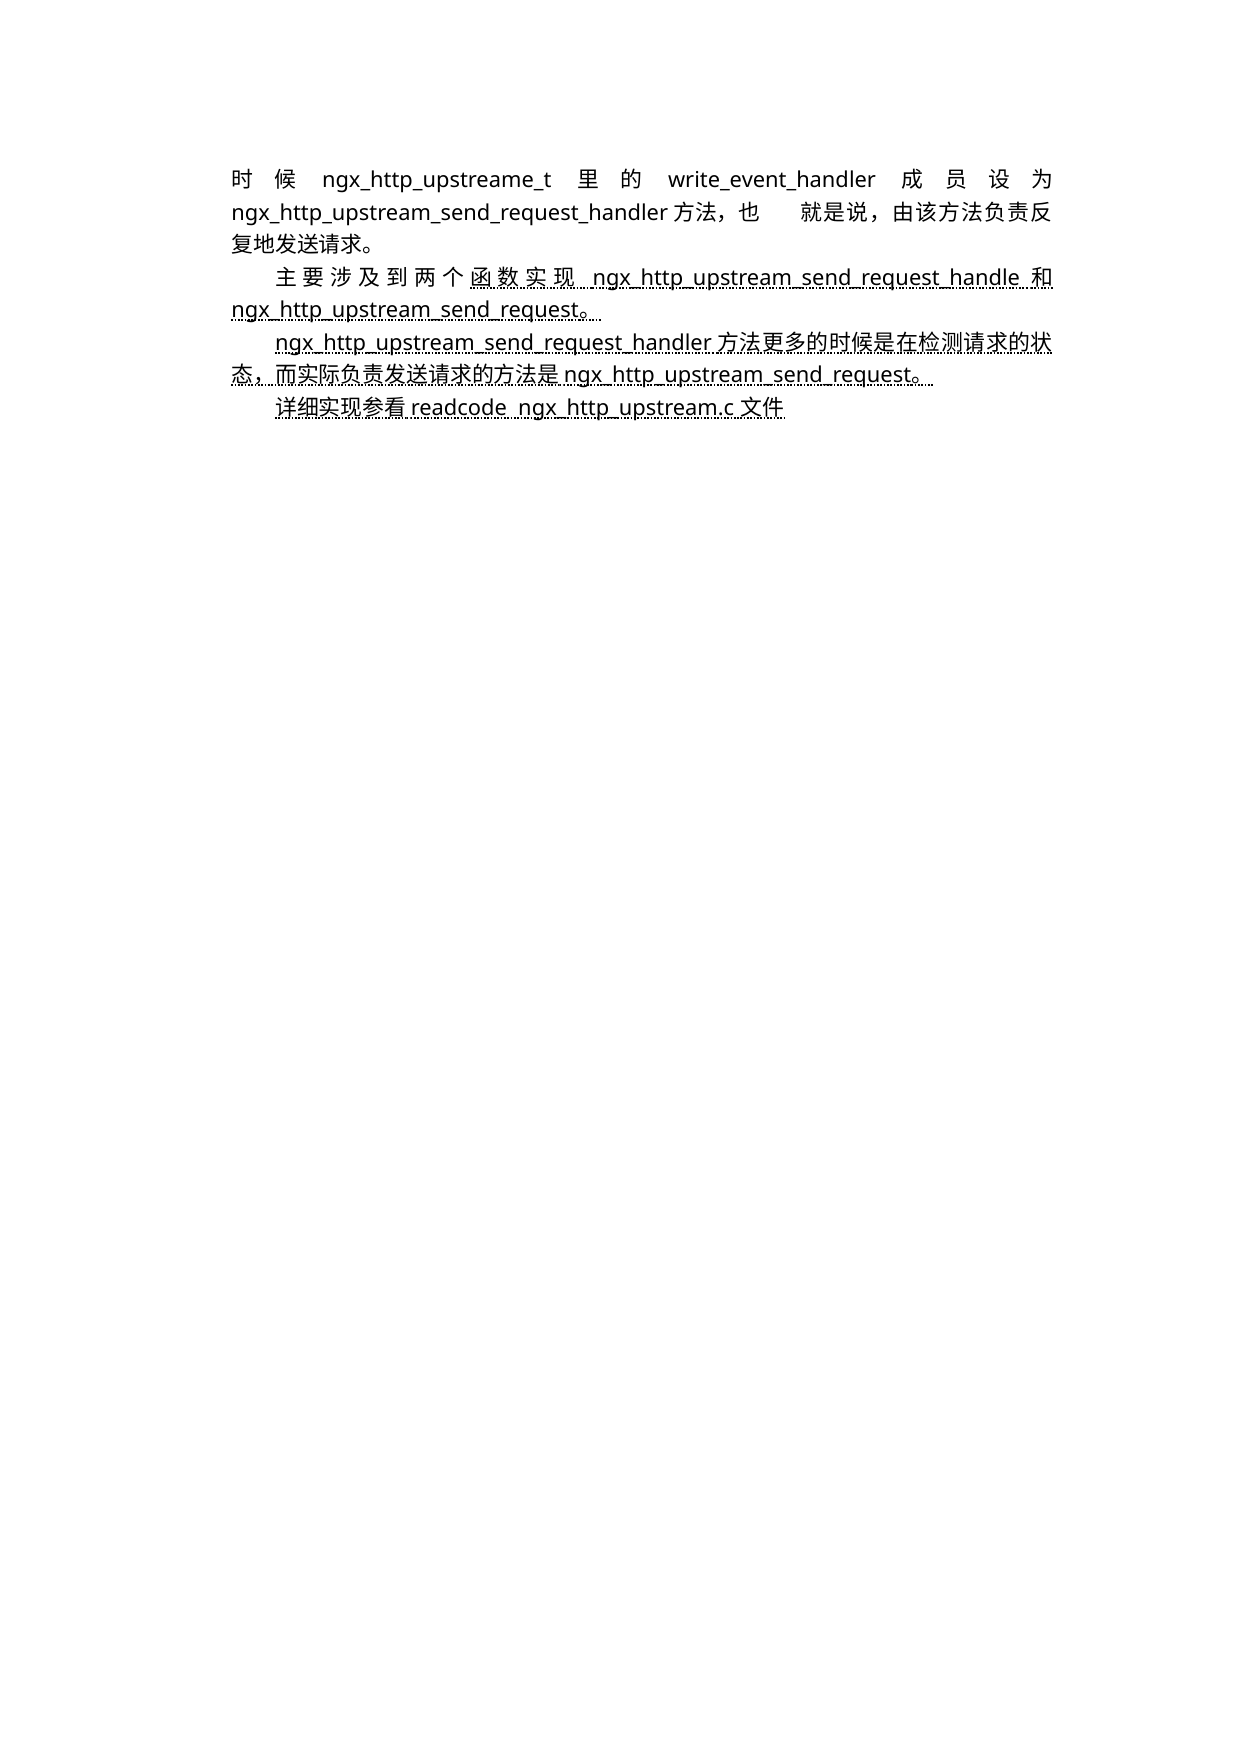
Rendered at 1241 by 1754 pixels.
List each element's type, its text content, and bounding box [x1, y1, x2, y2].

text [231, 162, 1053, 259]
text ngx_http_upstream_send_request_handler方法更多的时候是在检测请求的状态，而实际负责发送请求的方法是ngx_http_upstream_send_request。 [231, 324, 1053, 389]
text 详细实现参看readcode ngx_http_upstream.c 文件 [231, 389, 1053, 422]
text 主要涉及到两个函数实现 ngx_http_upstream_send_request_handle和ngx_http_upstream_send_request。 [231, 259, 1053, 324]
